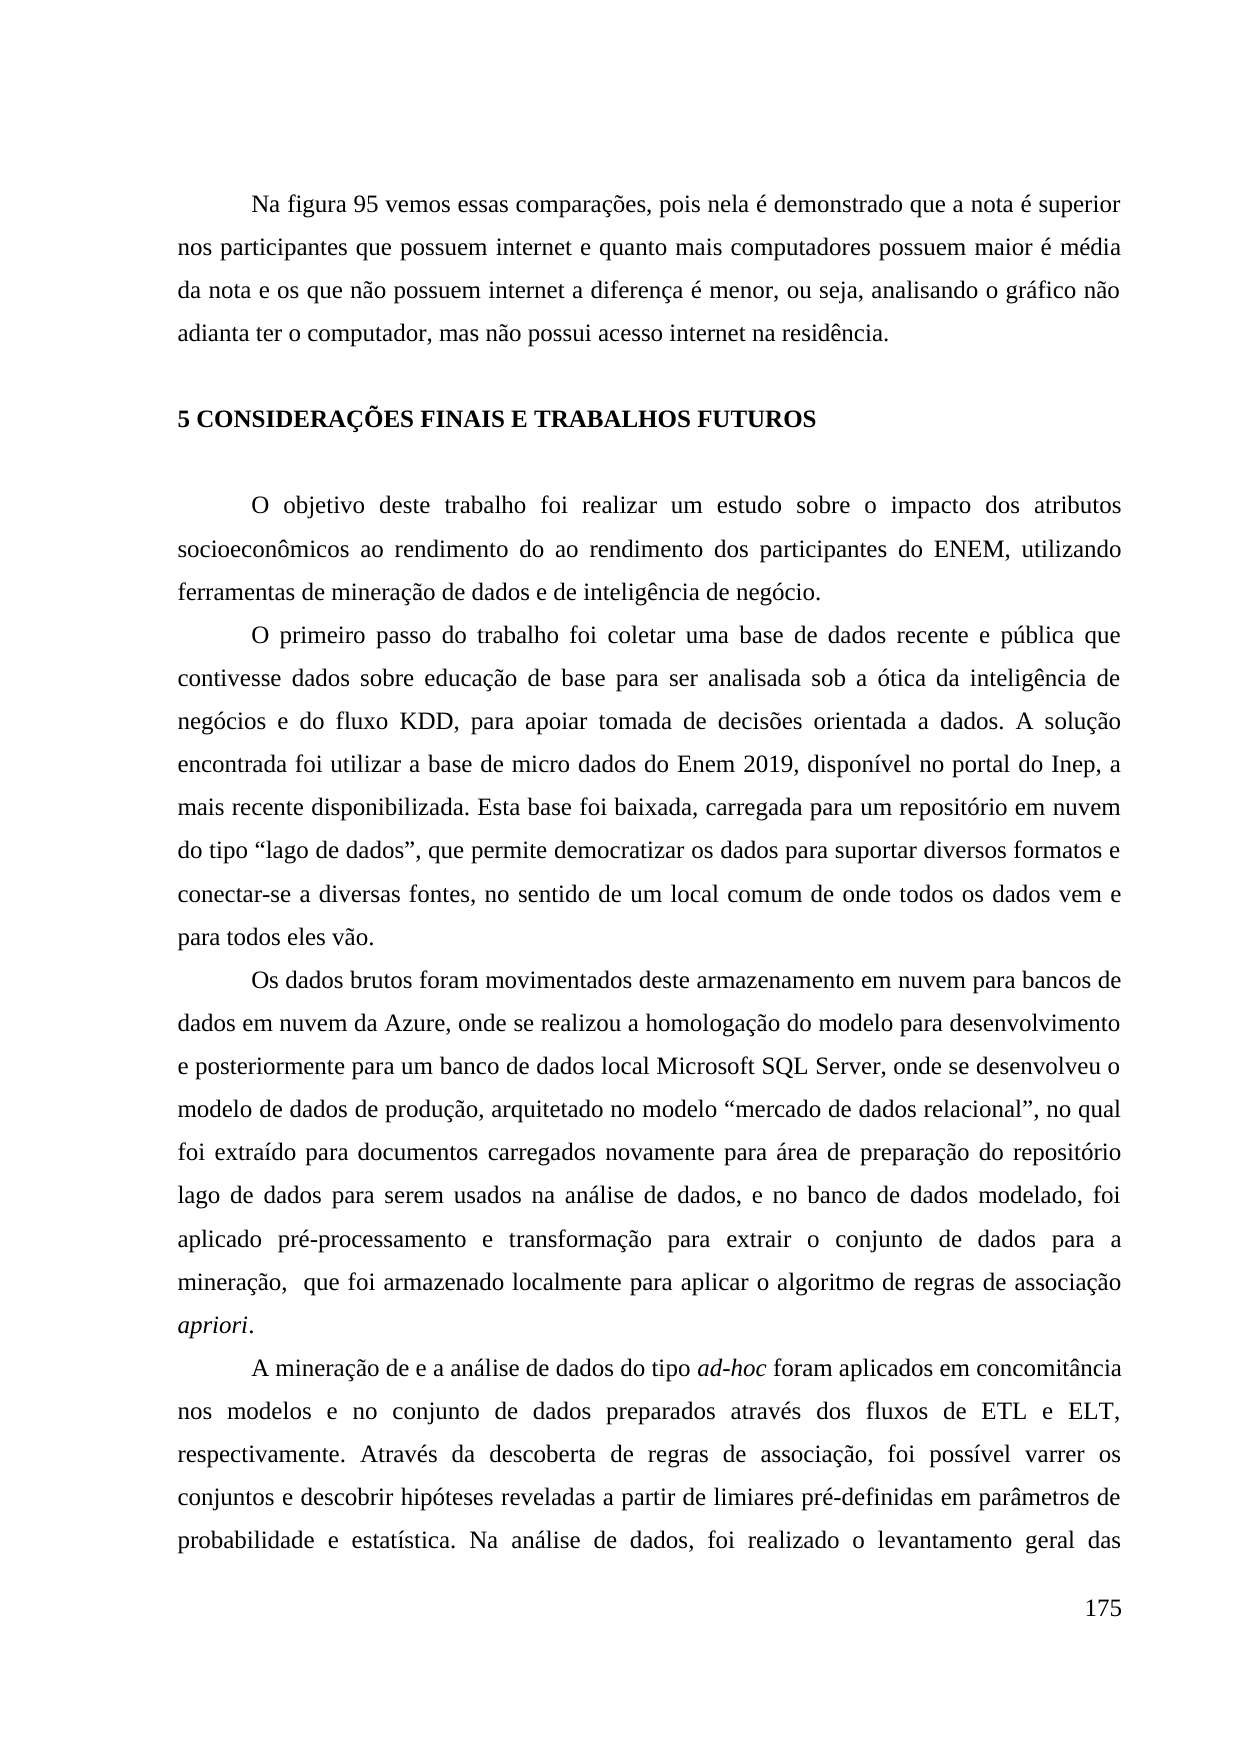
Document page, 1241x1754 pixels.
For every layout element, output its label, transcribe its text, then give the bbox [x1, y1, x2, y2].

subtitle 5 CONSIDERAÇÕES FINAIS E TRABALHOS FUTUROS [177, 404, 1122, 433]
text O primeiro passo do trabalho foi coletar uma base de dados recente e pública que contivesse dados sobre educação de base para ser analisada sob a ótica da inteligência de negócios e do fluxo KDD, para apoiar tomada de decisões orientada a dados. A solução encontrada foi utilizar a base de micro dados do Enem 2019, disponível no portal do Inep, a mais recente disponibilizada. Esta base foi baixada, carregada para um repositório em nuvem do tipo “lago de dados”, que permite democratizar os dados para suportar diversos formatos e conectar-se a diversas fontes, no sentido de um local comum de onde todos os dados vem e para todos eles vão. [177, 620, 1122, 951]
text Os dados brutos foram movimentados deste armazenamento em nuvem para bancos de dados em nuvem da Azure, onde se realizou a homologação do modelo para desenvolvimento e posteriormente para um banco de dados local Microsoft SQL Server, onde se desenvolveu o modelo de dados de produção, arquitetado no modelo “mercado de dados relacional”, no qual foi extraído para documentos carregados novamente para área de preparação do repositório lago de dados para serem usados na análise de dados, e no banco de dados modelado, foi aplicado pré-processamento e transformação para extrair o conjunto de dados para a mineração, que foi armazenado localmente para aplicar o algoritmo de regras de associação apriori. [177, 965, 1122, 1339]
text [177, 1353, 1122, 1554]
text O objetivo deste trabalho foi realizar um estudo sobre o impacto dos atributos socioeconômicos ao rendimento do ao rendimento dos participantes do ENEM, utilizando ferramentas de mineração de dados e de inteligência de negócio. [177, 491, 1122, 606]
text Na figura 95 vemos essas comparações, pois nela é demonstrado que a nota é superior nos participantes que possuem internet e quanto mais computadores possuem maior é média da nota e os que não possuem internet a diferença é menor, ou seja, analisando o gráfico não adianta ter o computador, mas não possui acesso internet na residência. [177, 189, 1122, 347]
